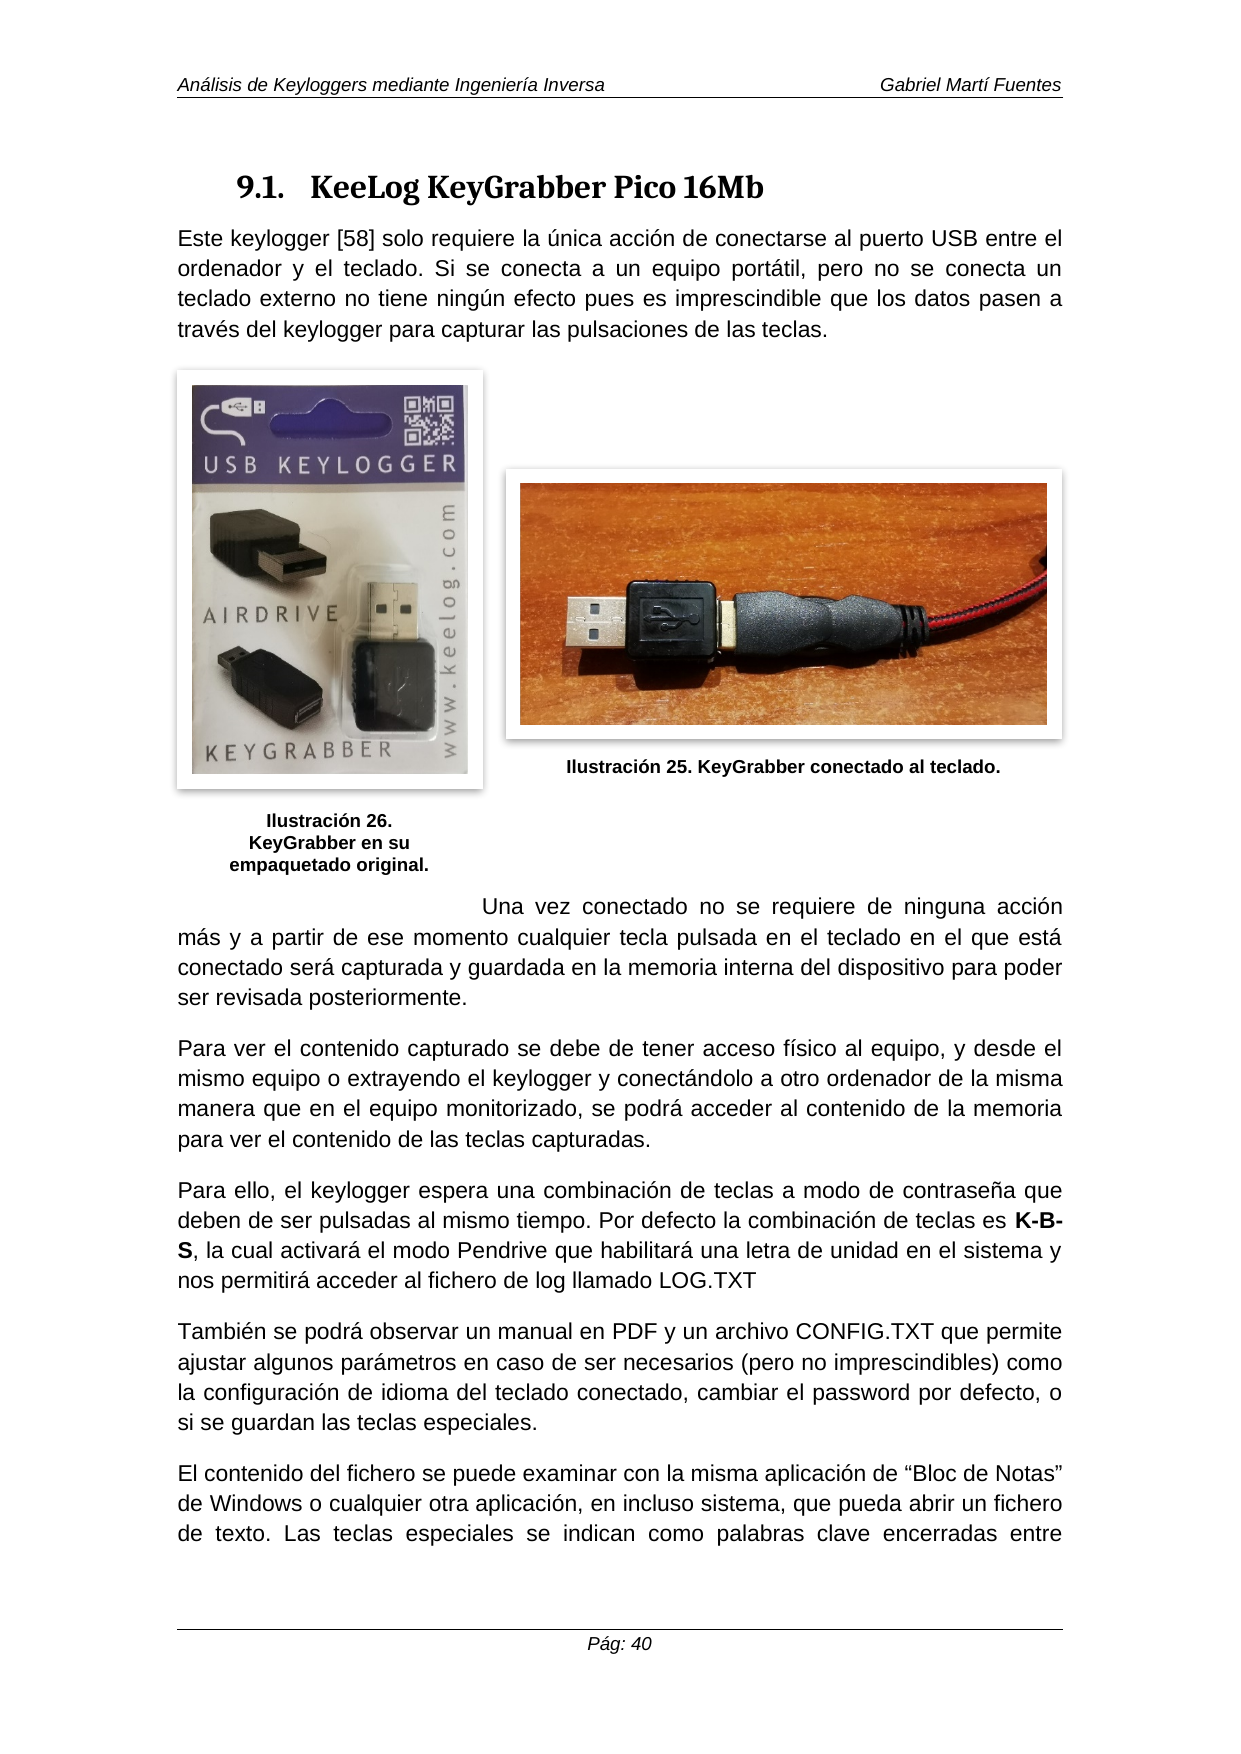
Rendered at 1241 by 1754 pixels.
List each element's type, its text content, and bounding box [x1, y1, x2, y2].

text Para ver el contenido capturado se debe de tener acceso físico al equipo, y desde el mismo equipo o extrayendo el keylogger y conectándolo a otro ordenador de la misma manera que en el equipo monitorizado, se podrá acceder al contenido de la memoria para ver el contenido de las teclas capturadas. [177, 1035, 1063, 1152]
picture [192, 385, 468, 774]
text Este keylogger solo requiere la única acción de conectarse al puerto USB entre el ordenador y el teclado. Si se conecta a un equipo portátil, pero no se conecta un teclado externo no tiene ningún efecto pues es imprescindible que los datos pasen a través del keylogger para capturar las pulsaciones de las teclas. [177, 225, 1063, 342]
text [177, 1460, 1063, 1547]
subtitle KeeLog KeyGrabber Pico 16Mb [236, 168, 1063, 207]
text Para ello, el keylogger espera una combinación de teclas a modo de contraseña que deben de ser pulsadas al mismo tiempo. Por defecto la combinación de teclas es K-B-S, la cual activará el modo Pendrive que habilitará una letra de unidad en el sistema y nos permitirá acceder al fichero de log llamado LOG.TXT [177, 1177, 1063, 1294]
text Una vez conectado no se requiere de ninguna acción más y a partir de ese momento cualquier tecla pulsada en el teclado en el que está conectado será capturada y guardada en la memoria interna del dispositivo para poder ser revisada posteriormente. [177, 893, 1063, 1010]
text También se podrá observar un manual en PDF y un archivo CONFIG.TXT que permite ajustar algunos parámetros en caso de ser necesarios (pero no imprescindibles) como la configuración de idioma del teclado conectado, cambiar el password por defecto, o si se guardan las teclas especiales. [177, 1318, 1063, 1435]
picture [520, 483, 1047, 725]
